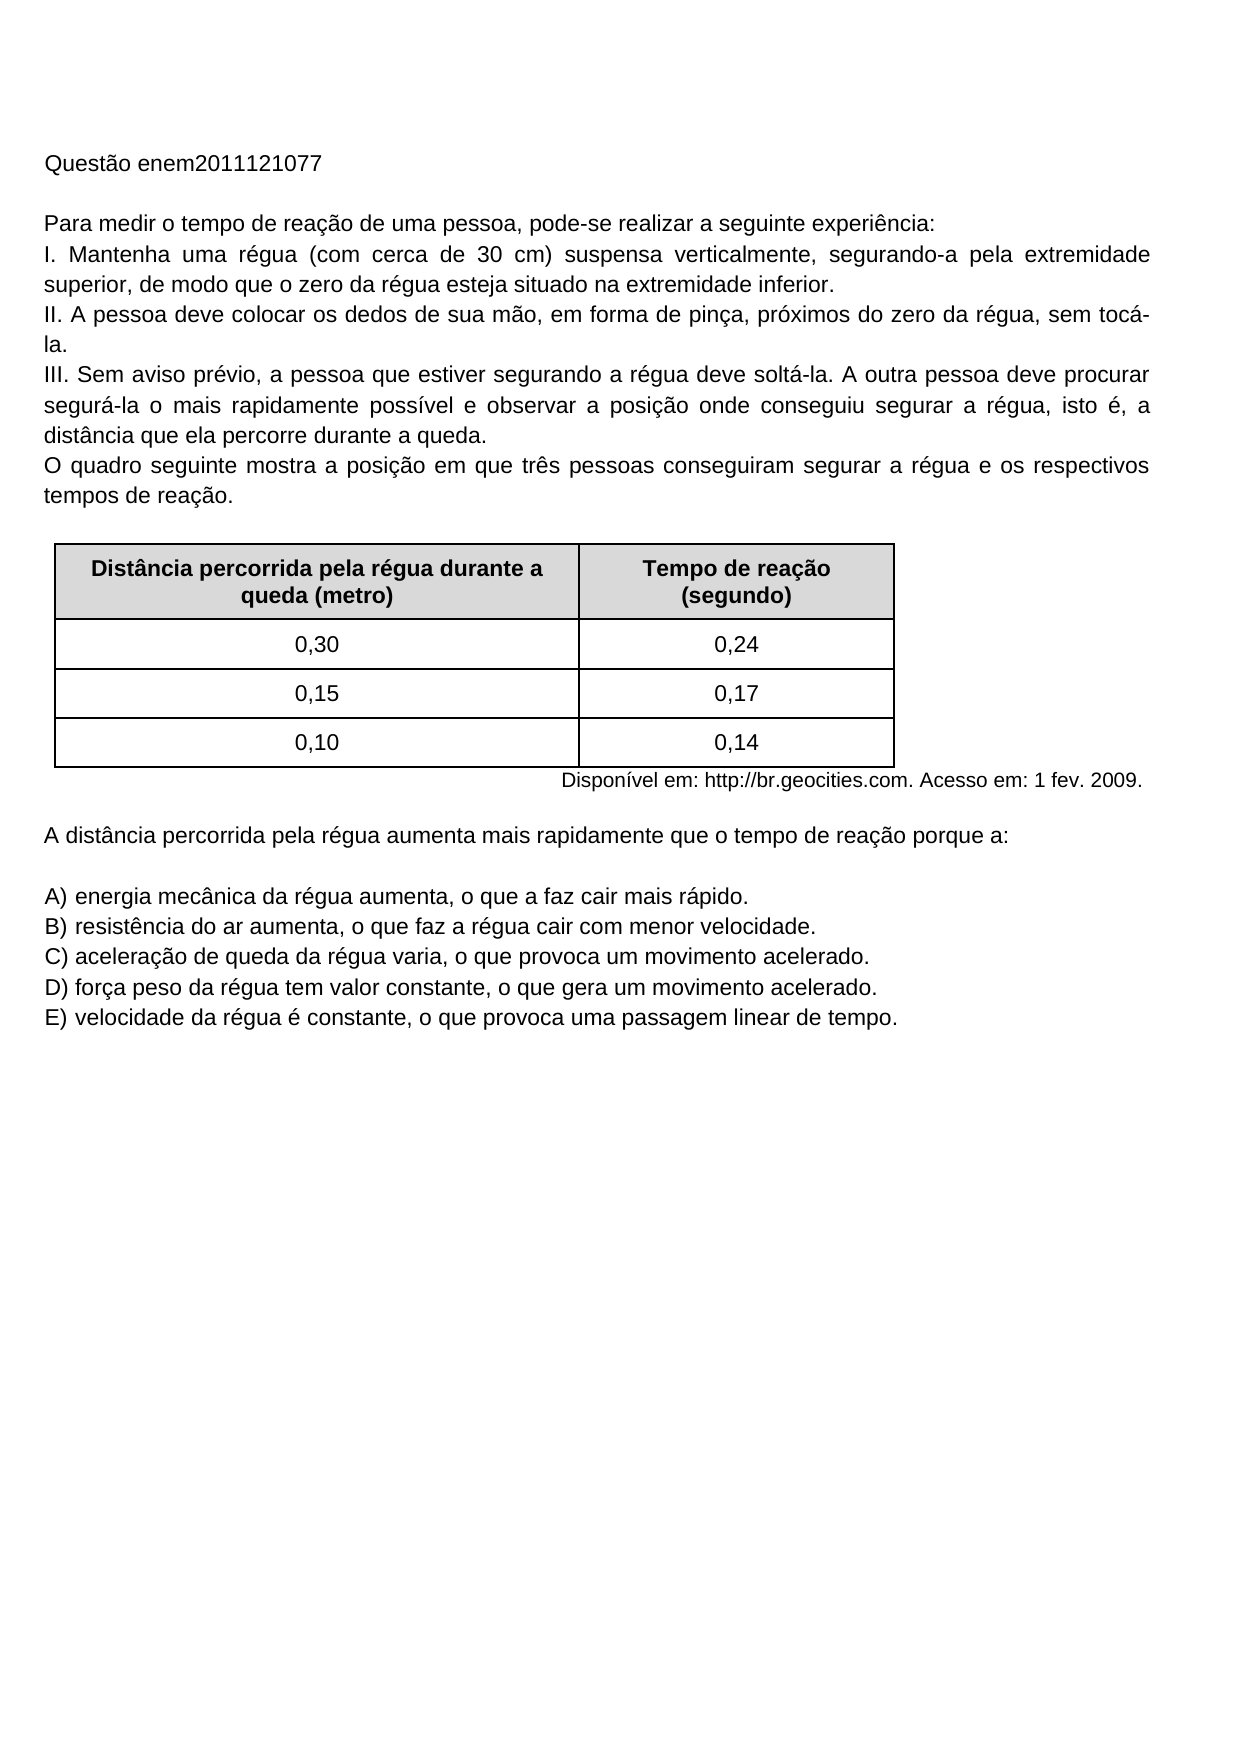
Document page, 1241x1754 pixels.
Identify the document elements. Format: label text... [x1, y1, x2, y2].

table_cell 0,30 [56, 620, 578, 668]
list força peso da régua tem valor constante, o que gera um movimento acelerado. [44, 973, 1151, 1000]
list aceleração de queda da régua varia, o que provoca um movimento acelerado. [44, 943, 1151, 969]
table_cell 0,10 [56, 719, 578, 766]
text O quadro seguinte mostra a posição em que três pessoas conseguiram segurar a régua e os respectivos tempos de reação. [44, 452, 1151, 509]
text III. Sem aviso prévio, a pessoa que estiver segurando a régua deve soltá-la. A outra pessoa deve procurar segurá-la o mais rapidamente possível e observar a posição onde conseguiu segurar a régua, isto é, a distância que ela percorre durante a queda. [44, 361, 1151, 448]
table_header Distância percorrida pela régua durante a queda (metro) [56, 545, 578, 618]
text A distância percorrida pela régua aumenta mais rapidamente que o tempo de reação porque a: [44, 822, 1151, 849]
text Para medir o tempo de reação de uma pessoa, pode-se realizar a seguinte experiência: [44, 210, 1151, 237]
text II. A pessoa deve colocar os dedos de sua mão, em forma de pinça, próximos do zero da régua, sem tocá-la. [44, 301, 1151, 358]
text Disponível em: http://br.geocities.com. Acesso em: 1 fev. 2009. [561, 768, 1151, 792]
table_cell 0,14 [580, 719, 893, 766]
table_cell 0,15 [56, 670, 578, 717]
list resistência do ar aumenta, o que faz a régua cair com menor velocidade. [44, 913, 1151, 939]
list velocidade da régua é constante, o que provoca uma passagem linear de tempo. [44, 1004, 1151, 1030]
list energia mecânica da régua aumenta, o que a faz cair mais rápido. [44, 883, 1151, 909]
table_header Tempo de reação (segundo) [580, 545, 893, 618]
table_cell 0,17 [580, 670, 893, 717]
table_cell 0,24 [580, 620, 893, 668]
text Questão enem2011121077 [44, 150, 1151, 176]
text I. Mantenha uma régua (com cerca de 30 cm) suspensa verticalmente, segurando-a pela extremidade superior, de modo que o zero da régua esteja situado na extremidade inferior. [44, 241, 1151, 297]
